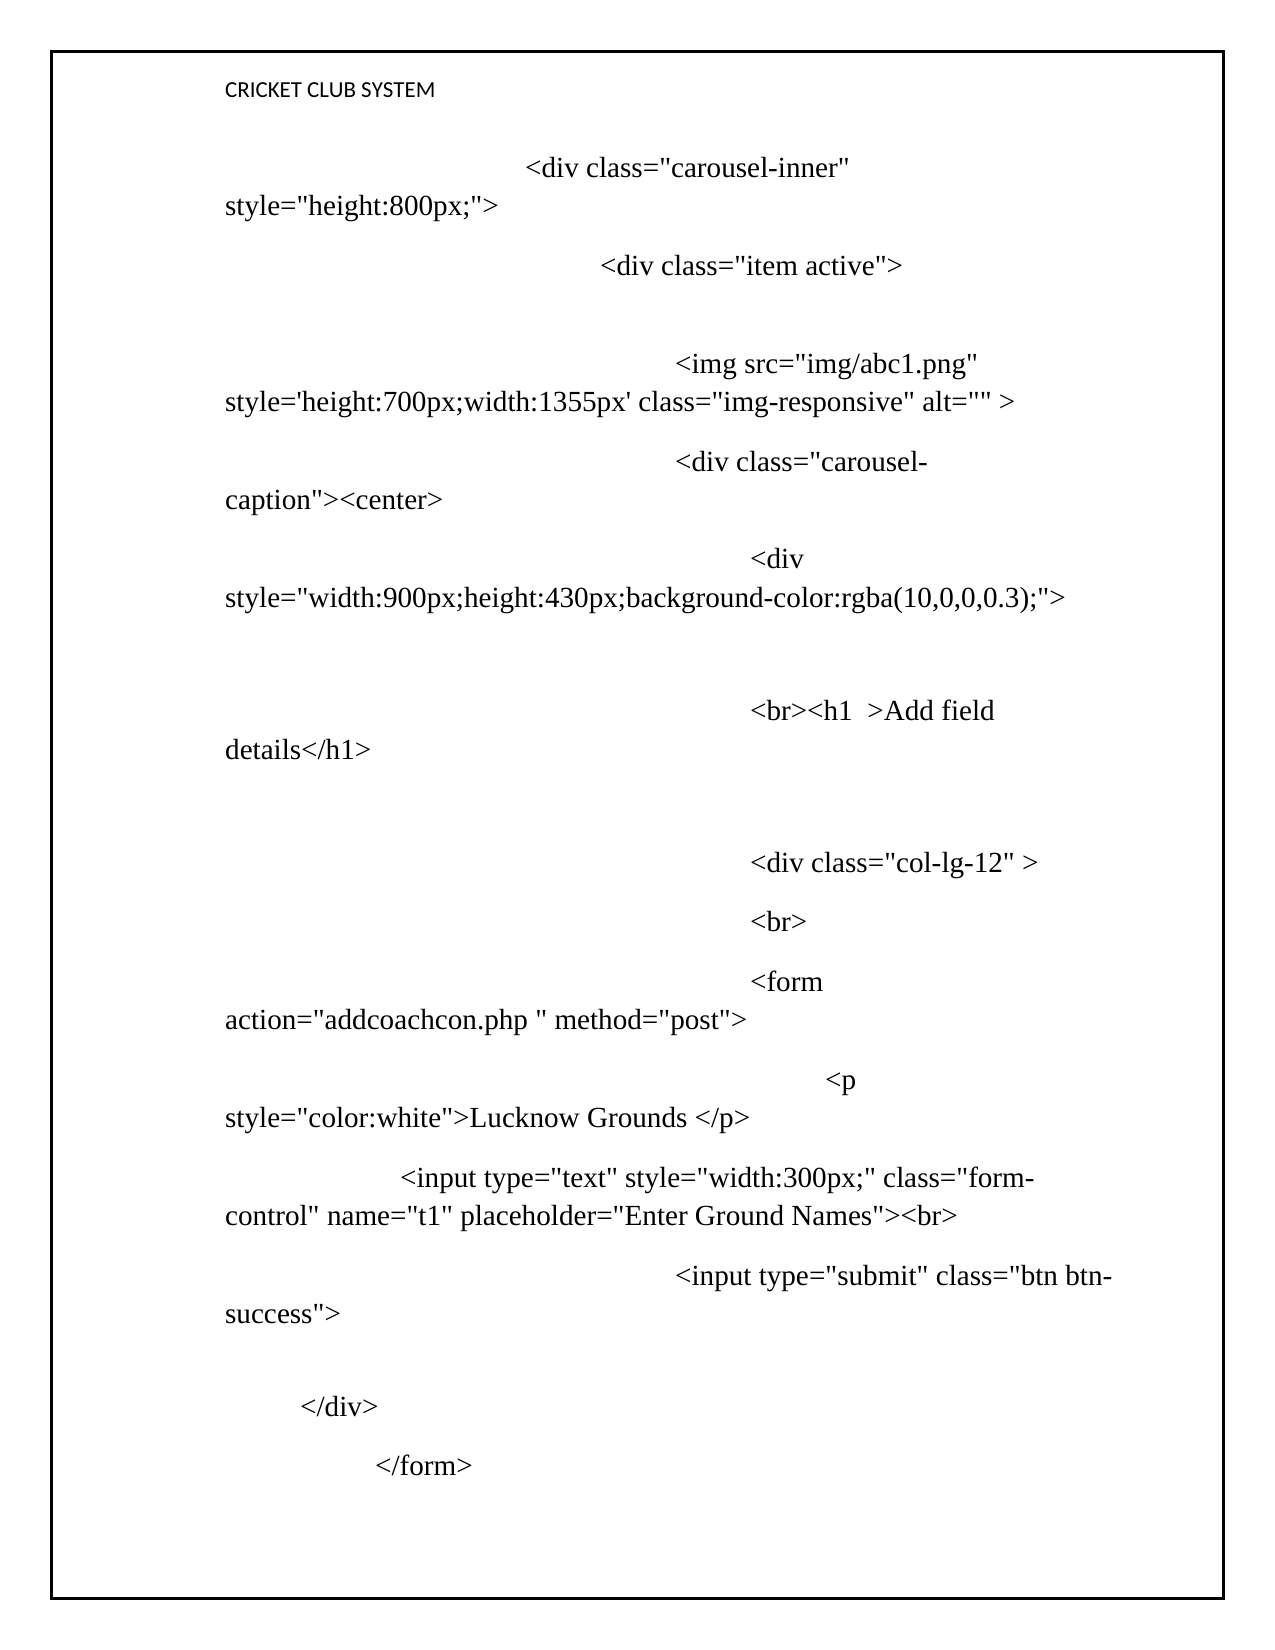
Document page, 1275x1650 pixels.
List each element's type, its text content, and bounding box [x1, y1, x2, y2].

text <div class="col-lg-12" > [225, 845, 1125, 879]
text <br><h1 >Add field details</h1> [225, 693, 1125, 766]
text <div class="carousel-caption"><center> [225, 444, 1125, 516]
text <img src="img/abc1.png" style='height:700px;width:1355px' class="img-responsive" alt="" > [225, 346, 1125, 418]
text <div class="item active"> [225, 248, 1125, 320]
text <input type="submit" class="btn btn-success"> [225, 1258, 1125, 1330]
text <input type="text" style="width:300px;" class="form-control" name="t1" placeholder="Enter Ground Names"><br> [225, 1160, 1125, 1232]
text <div class="carousel-inner" style="height:800px;"> [225, 150, 1125, 222]
text <p style="color:white">Lucknow Grounds </p> [225, 1062, 1125, 1134]
text </div> [225, 1356, 1125, 1422]
text <br> [225, 904, 1125, 938]
text </form> [225, 1448, 1125, 1482]
text <div style="width:900px;height:430px;background-color:rgba(10,0,0,0.3);"> [225, 542, 1125, 614]
text <form action="addcoachcon.php " method="post"> [225, 964, 1125, 1036]
